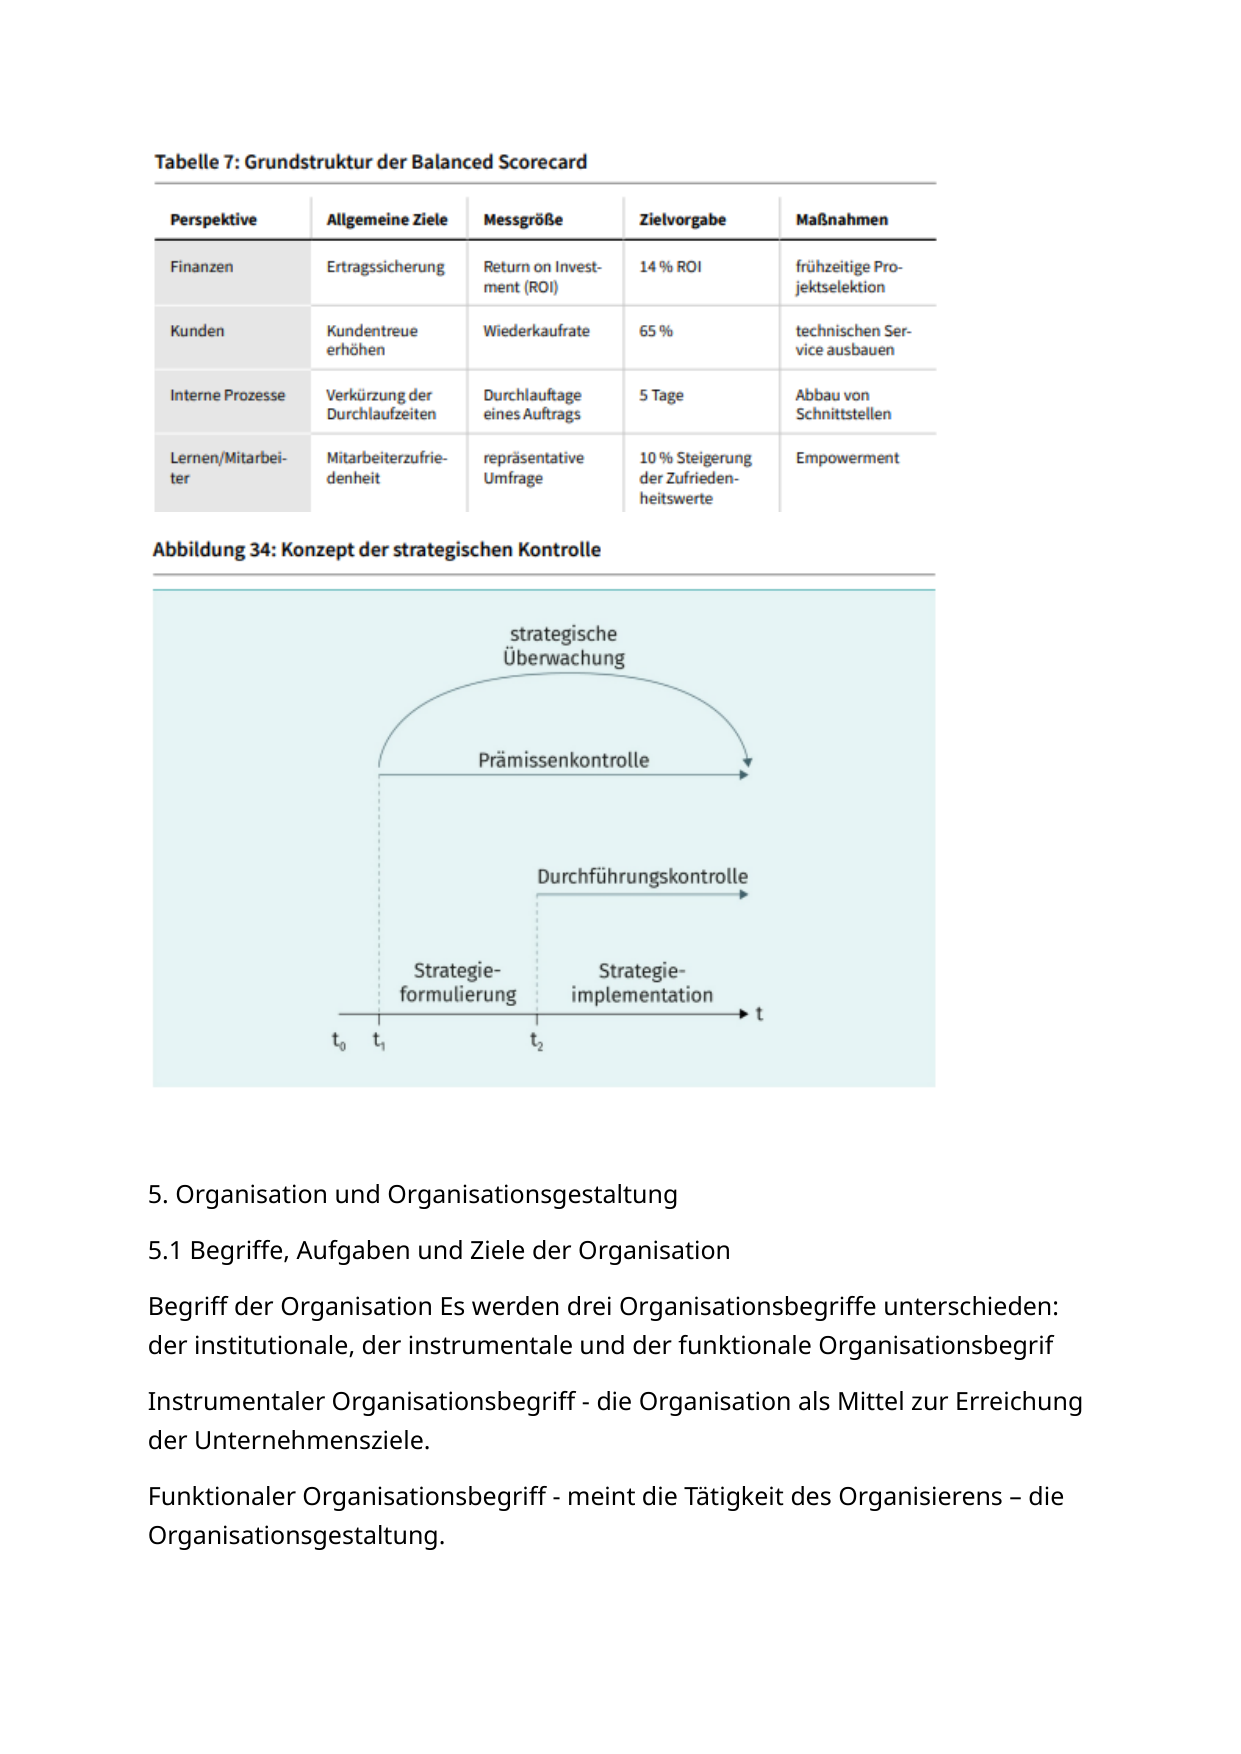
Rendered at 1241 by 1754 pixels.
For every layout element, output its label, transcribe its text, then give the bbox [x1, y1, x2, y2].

picture [147, 533, 942, 1100]
text Instrumentaler Organisationsbegriff - die Organisation als Mittel zur Erreichung der Unternehmensziele. [148, 1383, 1093, 1457]
picture [147, 147, 951, 512]
text Begriff der Organisation Es werden drei Organisationsbegriffe unterschieden: der institutionale, der instrumentale und der funktionale Organisationsbegrif [148, 1288, 1093, 1362]
text Funktionaler Organisationsbegriff - meint die Tätigkeit des Organisierens – die Organisationsgestaltung. [148, 1478, 1093, 1552]
text 5.1 Begriffe, Aufgaben und Ziele der Organisation [148, 1233, 1093, 1267]
text 5. Organisation und Organisationsgestaltung [148, 1177, 1093, 1211]
